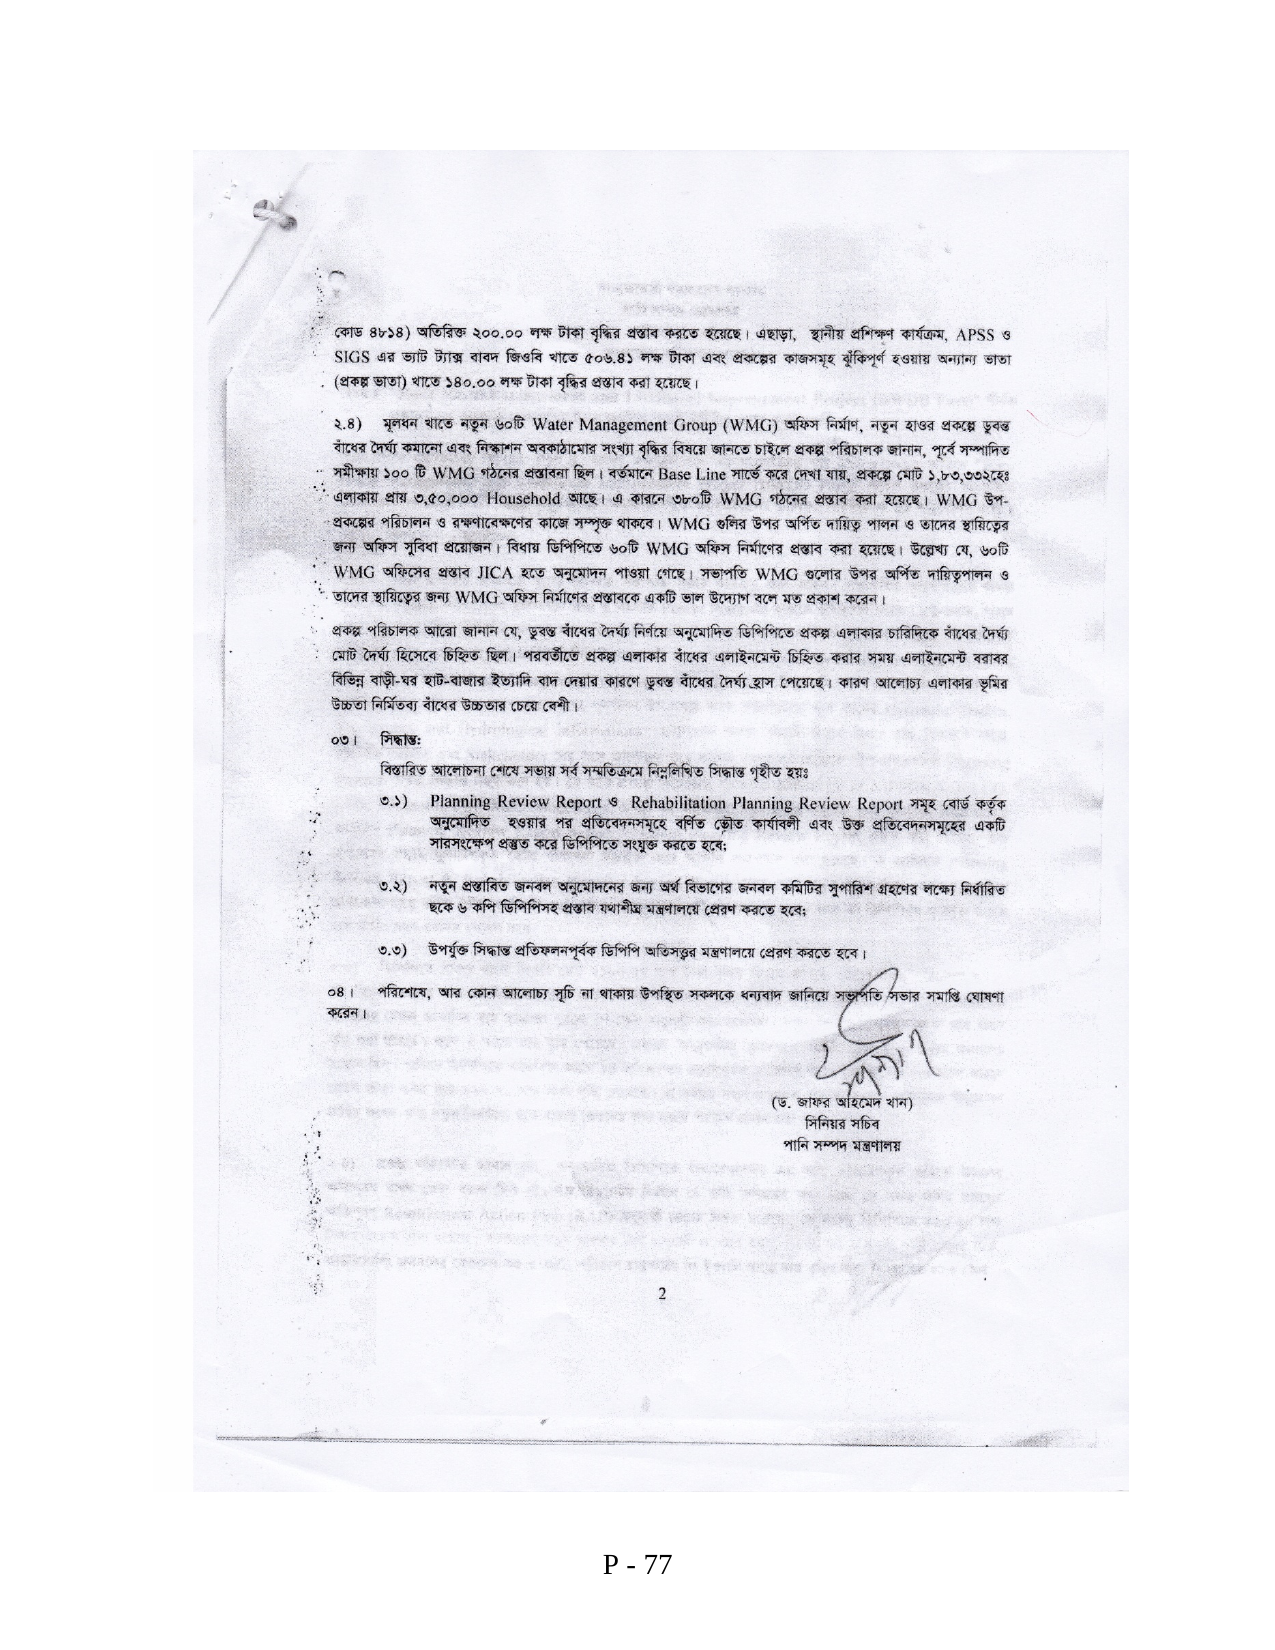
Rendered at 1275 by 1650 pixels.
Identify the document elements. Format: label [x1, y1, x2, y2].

picture [153, 150, 1129, 1492]
